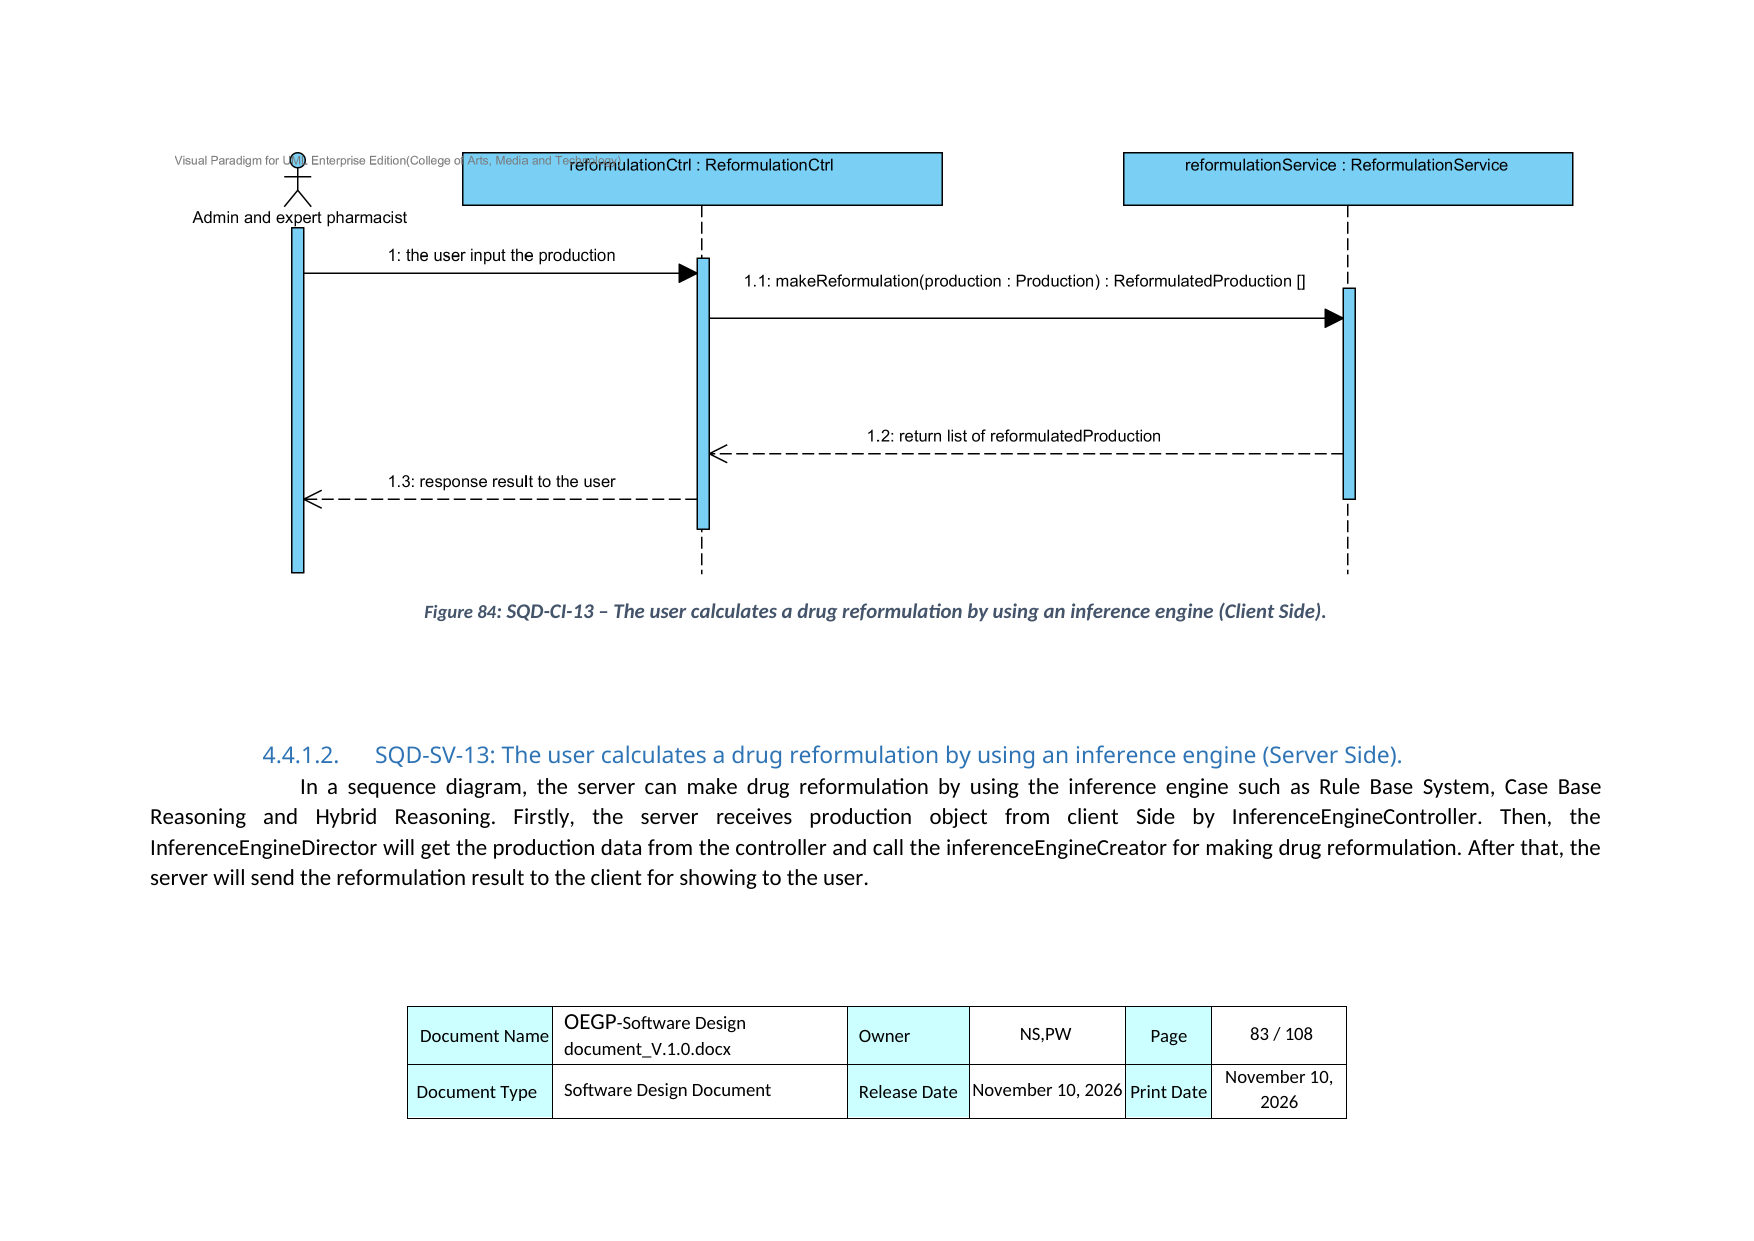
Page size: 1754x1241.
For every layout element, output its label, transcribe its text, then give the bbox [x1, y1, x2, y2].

text Figure 84: SQD-CI-13 – The user calculates a drug reformulation by using an inference engine (Client Side). [150, 598, 1604, 624]
subtitle SQD-SV-13: The user calculates a drug reformulation by using an inference engine (Server Side). [262, 738, 1604, 770]
text In a sequence diagram, the server can make drug reformulation by using the inference engine such as Rule Base System, Case Base Reasoning and Hybrid Reasoning. Firstly, the server receives production object from client Side by InferenceEngineController. Then, the InferenceEngineDirector will get the production data from the controller and call the inferenceEngineCreator for making drug reformulation. After that, the server will send the reformulation result to the client for showing to the user. [150, 772, 1604, 891]
picture [174, 150, 1580, 580]
